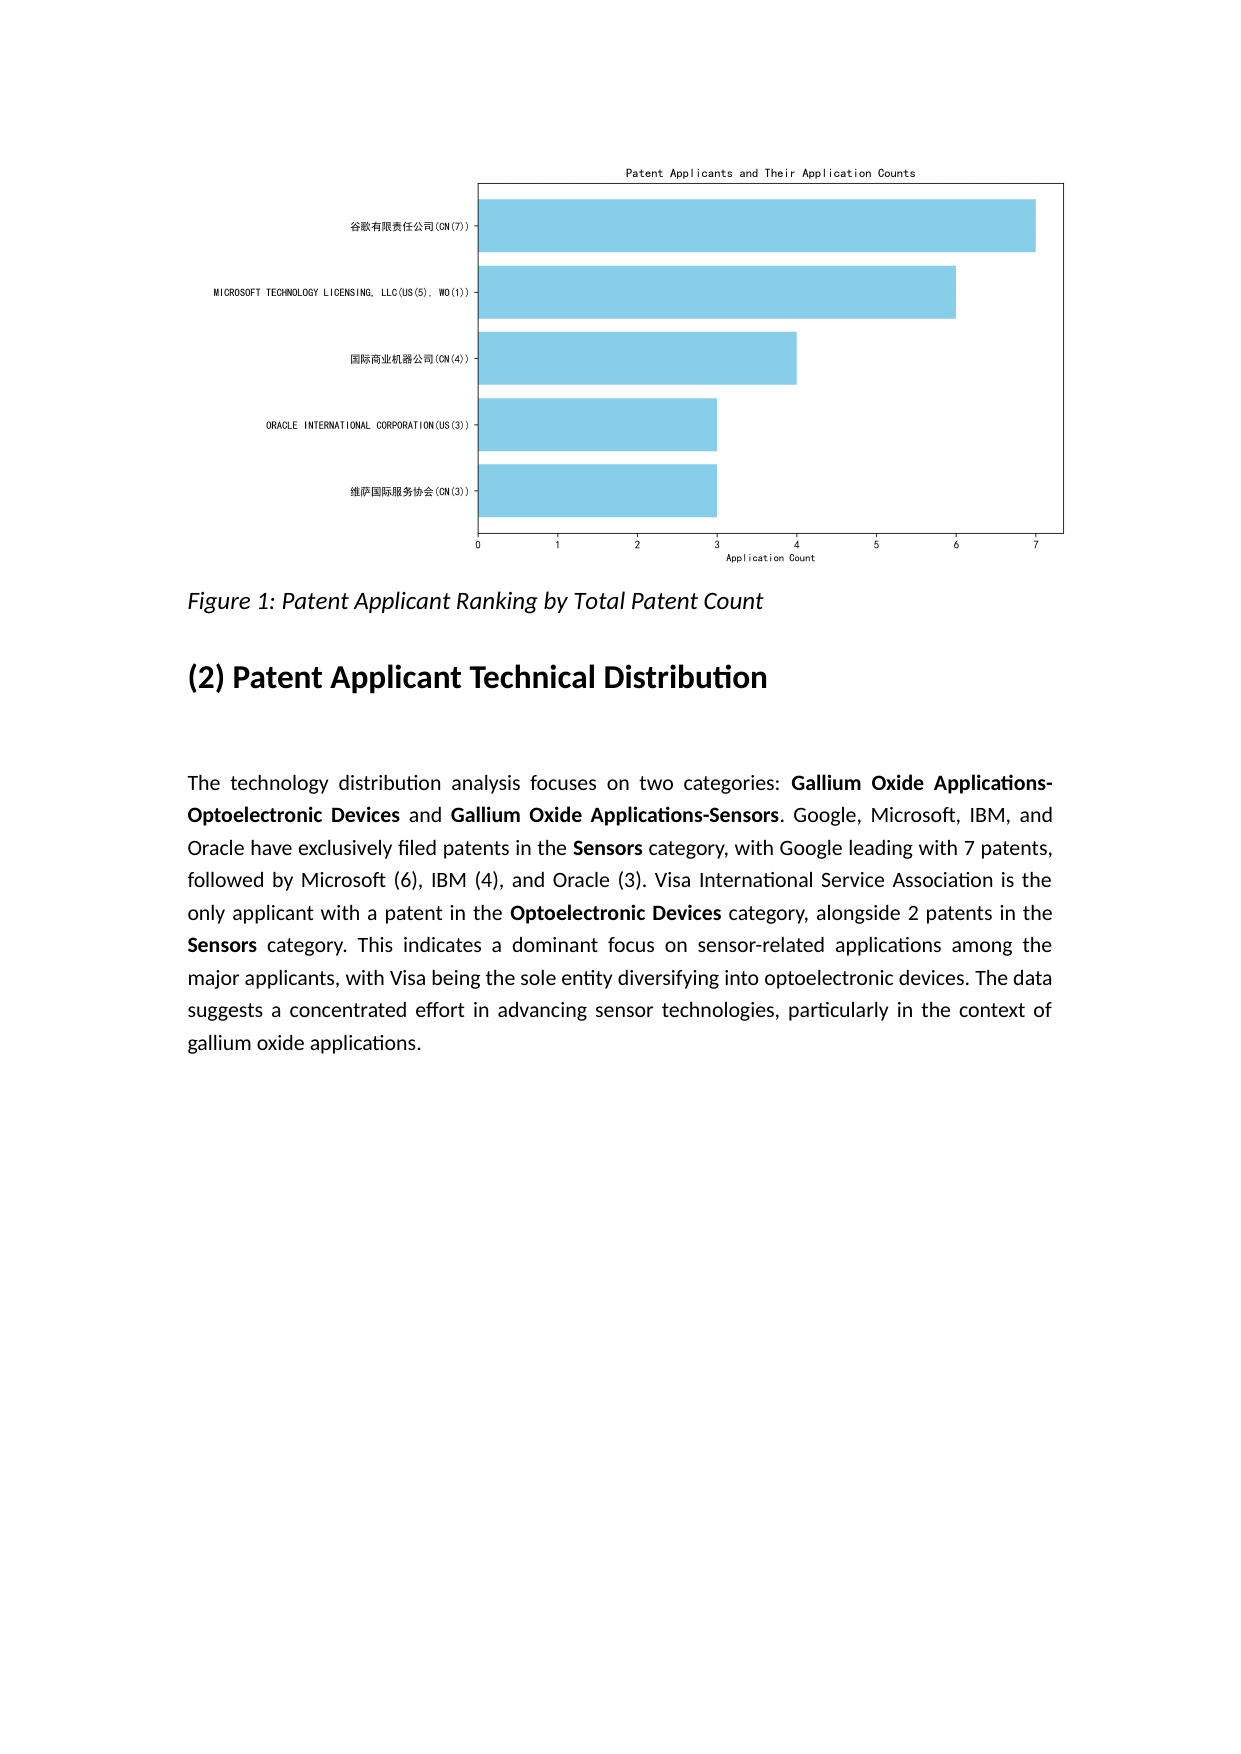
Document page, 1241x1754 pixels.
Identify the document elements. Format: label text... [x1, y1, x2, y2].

subtitle (2) Patent Applicant Technical Distribution [187, 644, 1053, 709]
picture [206, 162, 1071, 570]
